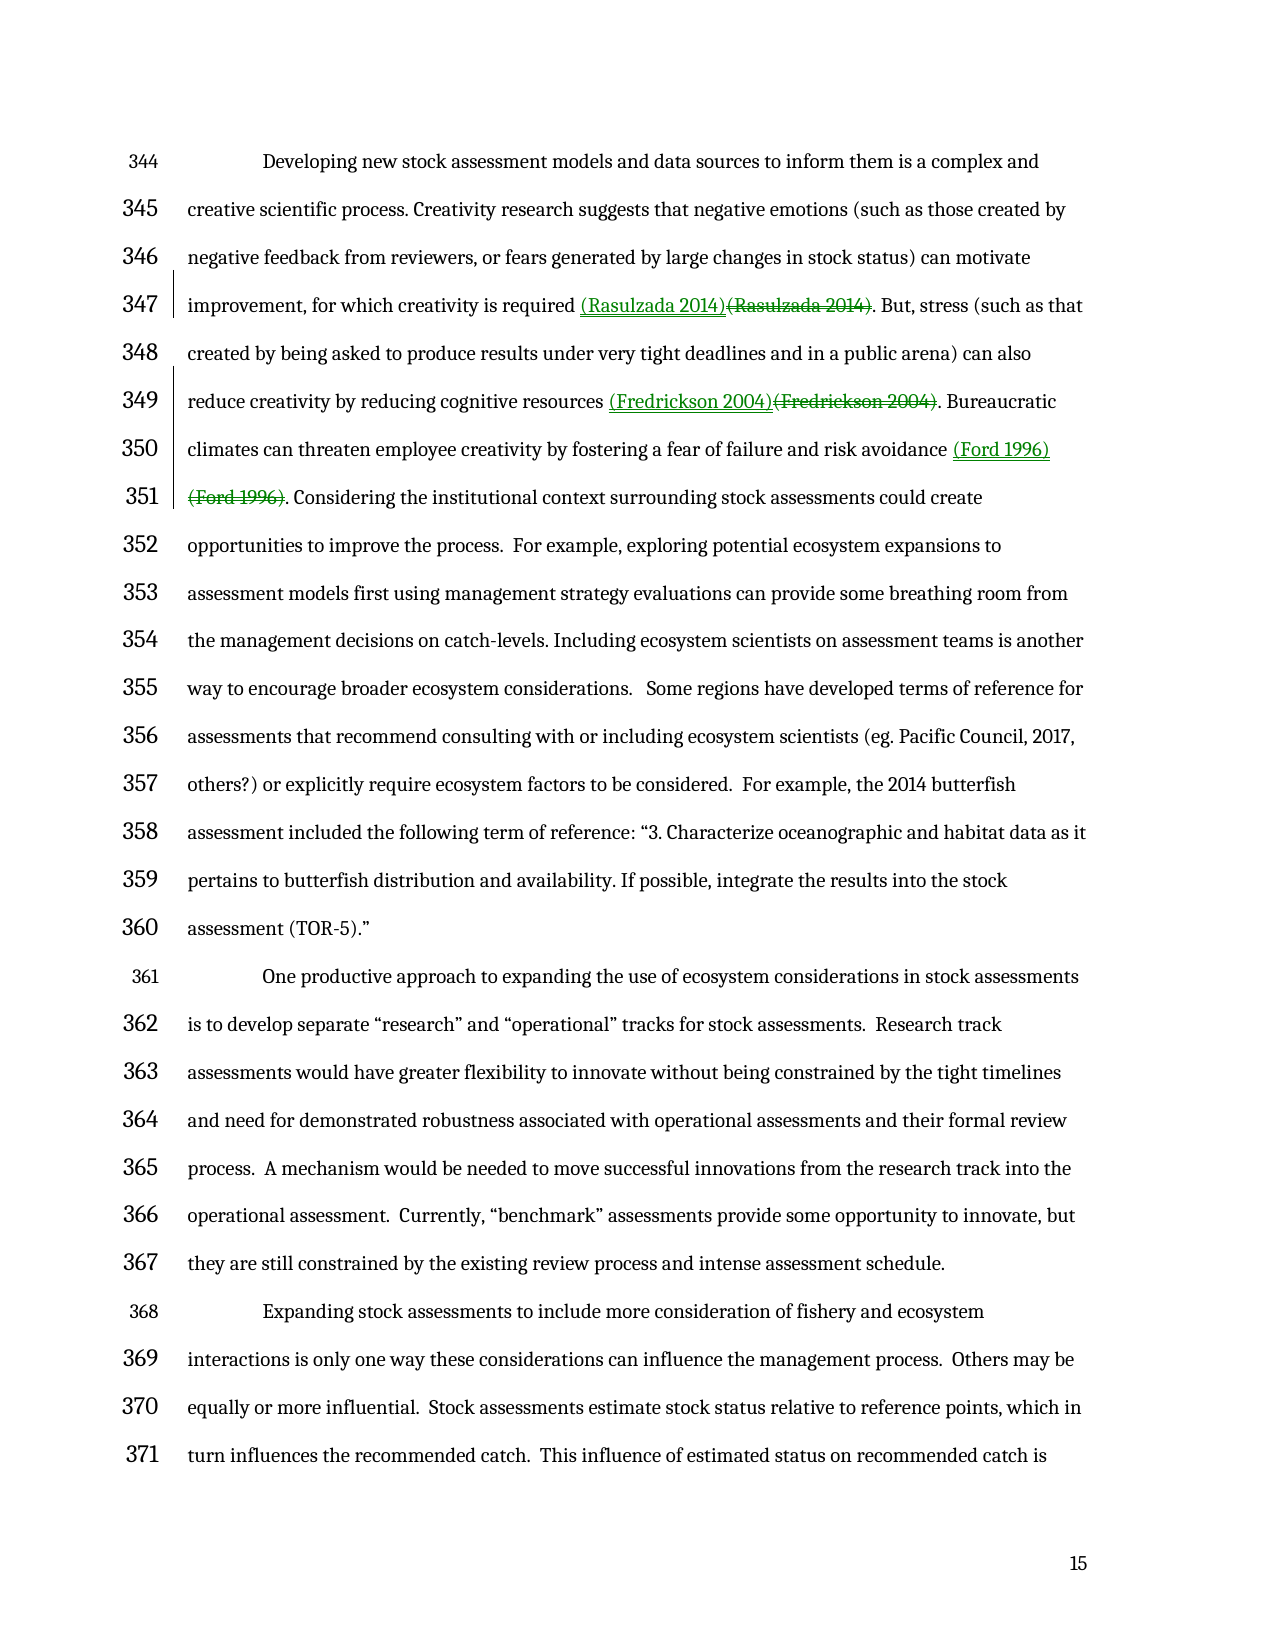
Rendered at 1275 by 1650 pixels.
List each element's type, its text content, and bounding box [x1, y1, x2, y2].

text Developing new stock assessment models and data sources to inform them is a complex and creative scientific process. Creativity research suggests that negative emotions (such as those created by negative feedback from reviewers, or fears generated by large changes in stock status) can motivate improvement, for which creativity is required . But, stress (such as that created by being asked to produce results under very tight deadlines and in a public arena) can also reduce creativity by reducing cognitive resources . Bureaucratic climates can threaten employee creativity by fostering a fear of failure and risk avoidance . Considering the institutional context surrounding stock assessments could create opportunities to improve the process. For example, exploring potential ecosystem expansions to assessment models first using management strategy evaluations can provide some breathing room from the management decisions on catch-levels. Including ecosystem scientists on assessment teams is another way to encourage broader ecosystem considerations. Some regions have developed terms of reference for assessments that recommend consulting with or including ecosystem scientists (eg. Pacific Council, 2017, others?) or explicitly require ecosystem factors to be considered. For example, the 2014 butterfish assessment included the following term of reference: “3. Characterize oceanographic and habitat data as it pertains to butterfish distribution and availability. If possible, integrate the results into the stock assessment (TOR-5).” [187, 150, 1087, 941]
text One productive approach to expanding the use of ecosystem considerations in stock assessments is to develop separate “research” and “operational” tracks for stock assessments. Research track assessments would have greater flexibility to innovate without being constrained by the tight timelines and need for demonstrated robustness associated with operational assessments and their formal review process. A mechanism would be needed to move successful innovations from the research track into the operational assessment. Currently, “benchmark” assessments provide some opportunity to innovate, but they are still constrained by the existing review process and intense assessment schedule. [187, 964, 1087, 1276]
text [187, 1300, 1087, 1468]
